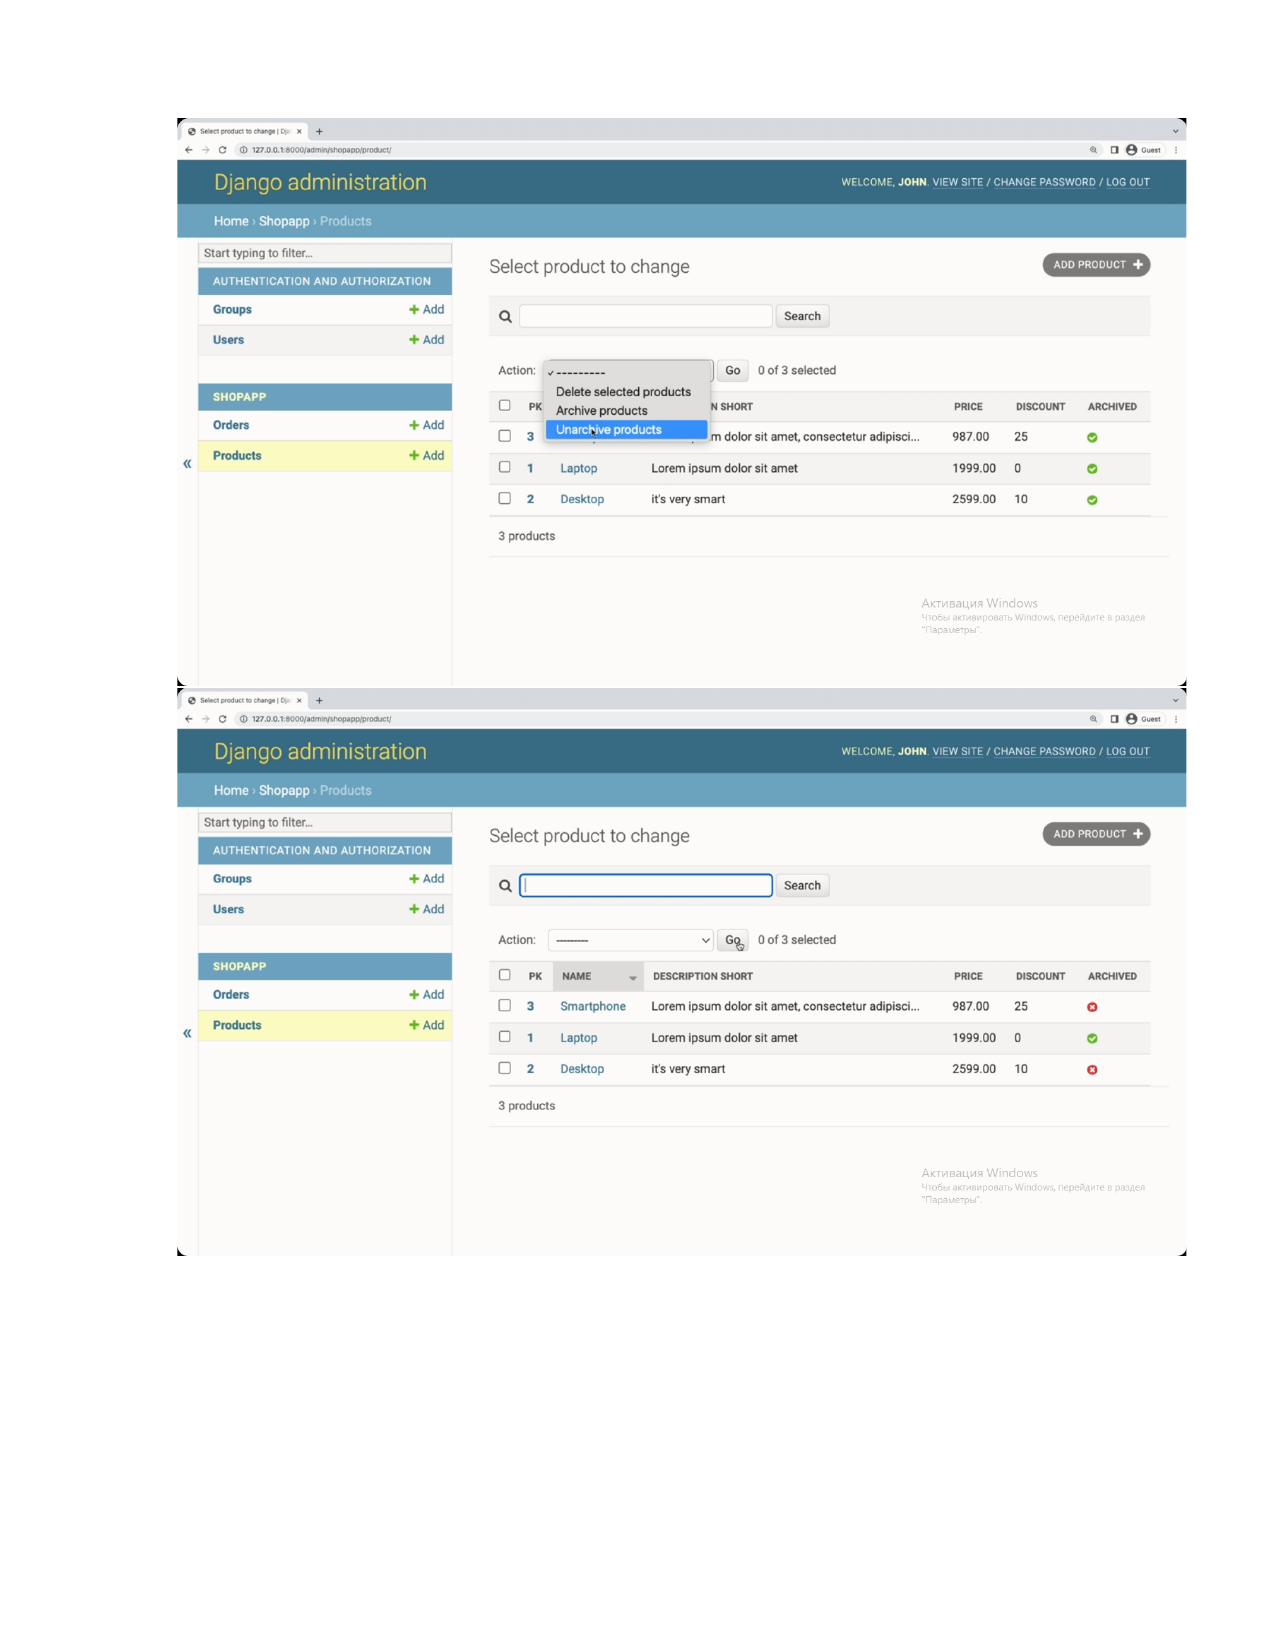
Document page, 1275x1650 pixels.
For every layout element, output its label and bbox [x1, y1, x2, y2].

picture [177, 688, 1187, 1256]
picture [177, 118, 1187, 686]
